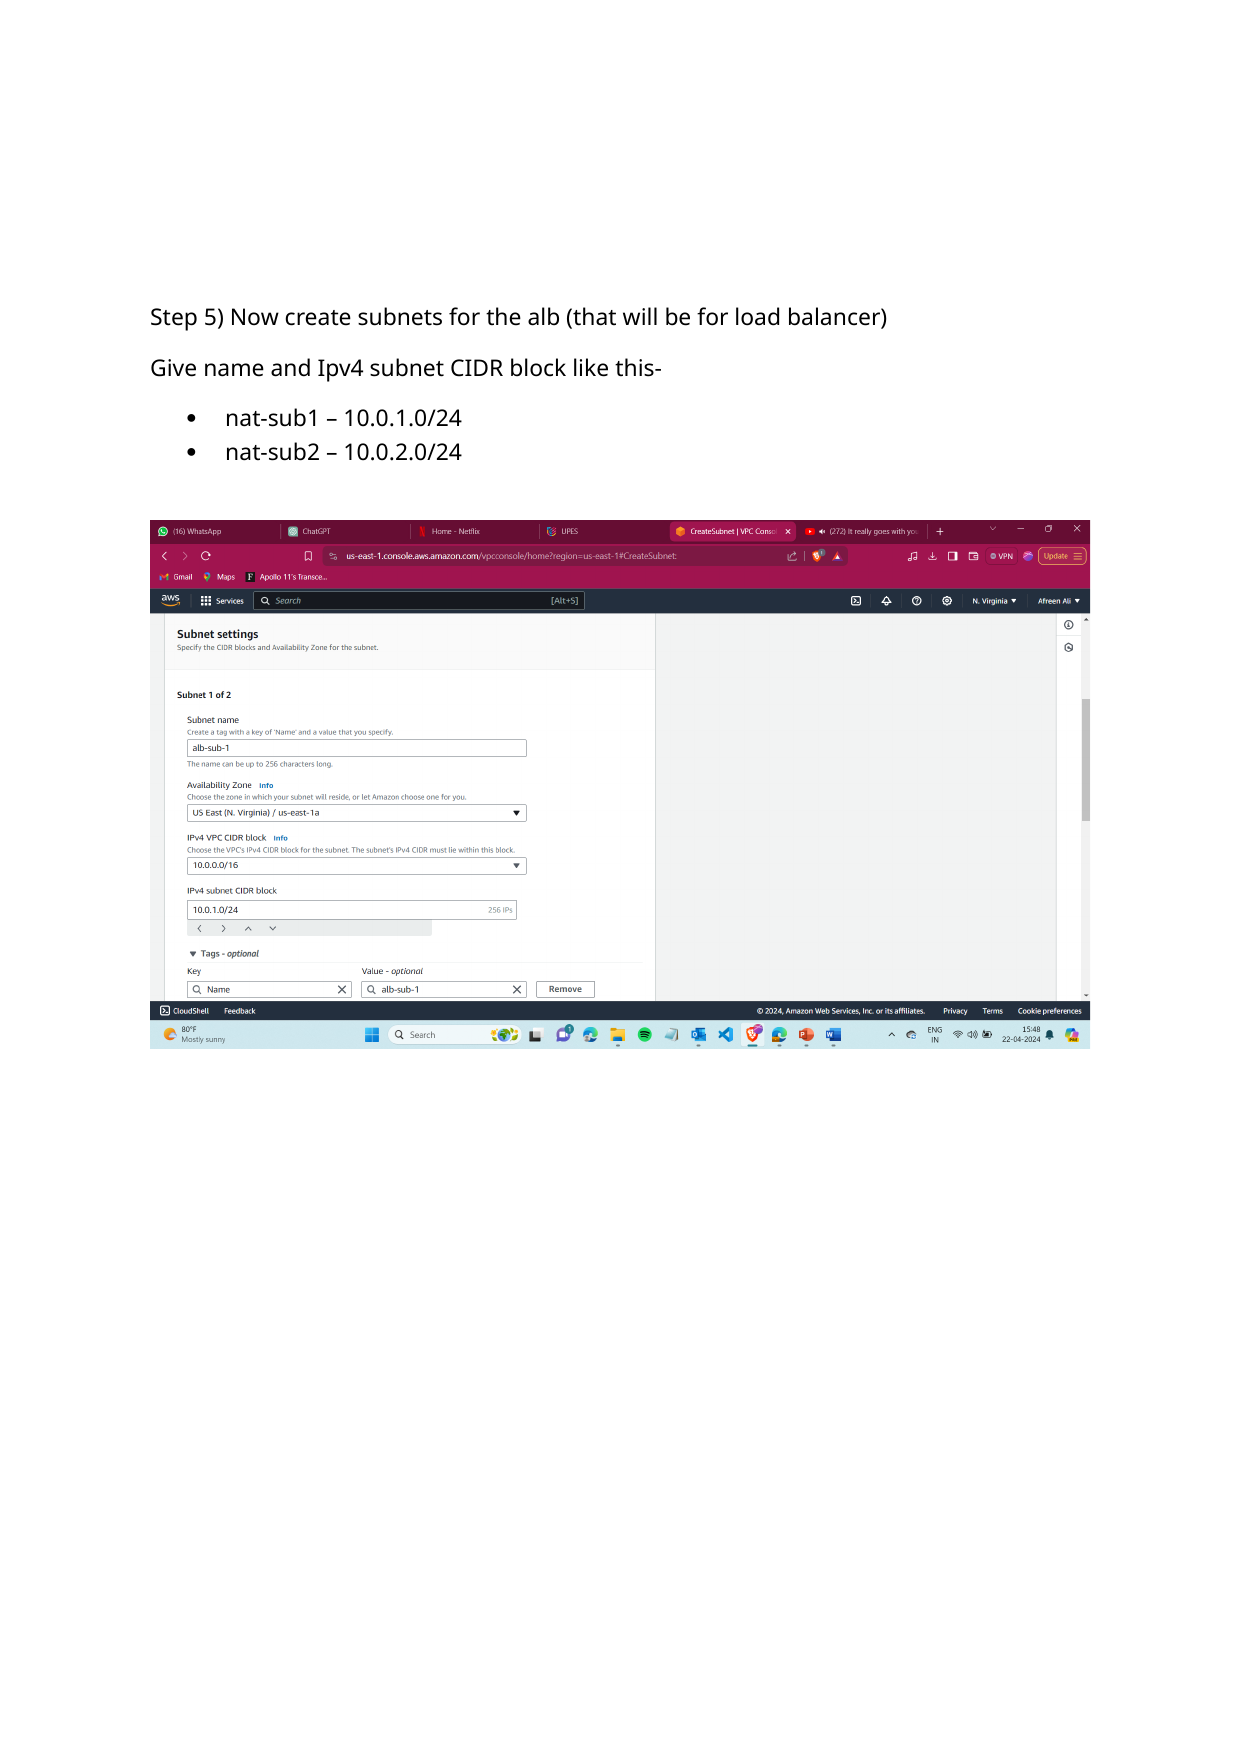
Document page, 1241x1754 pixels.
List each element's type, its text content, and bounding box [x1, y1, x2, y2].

text Step 5) Now create subnets for the alb (that will be for load balancer) [150, 301, 1090, 332]
picture [150, 520, 1091, 1049]
text Give name and Ipv4 subnet CIDR block like this- [150, 352, 1090, 383]
list nat-sub1 – 10.0.1.0/24 [187, 402, 1090, 433]
list nat-sub2 – 10.0.2.0/24 [187, 436, 1090, 467]
